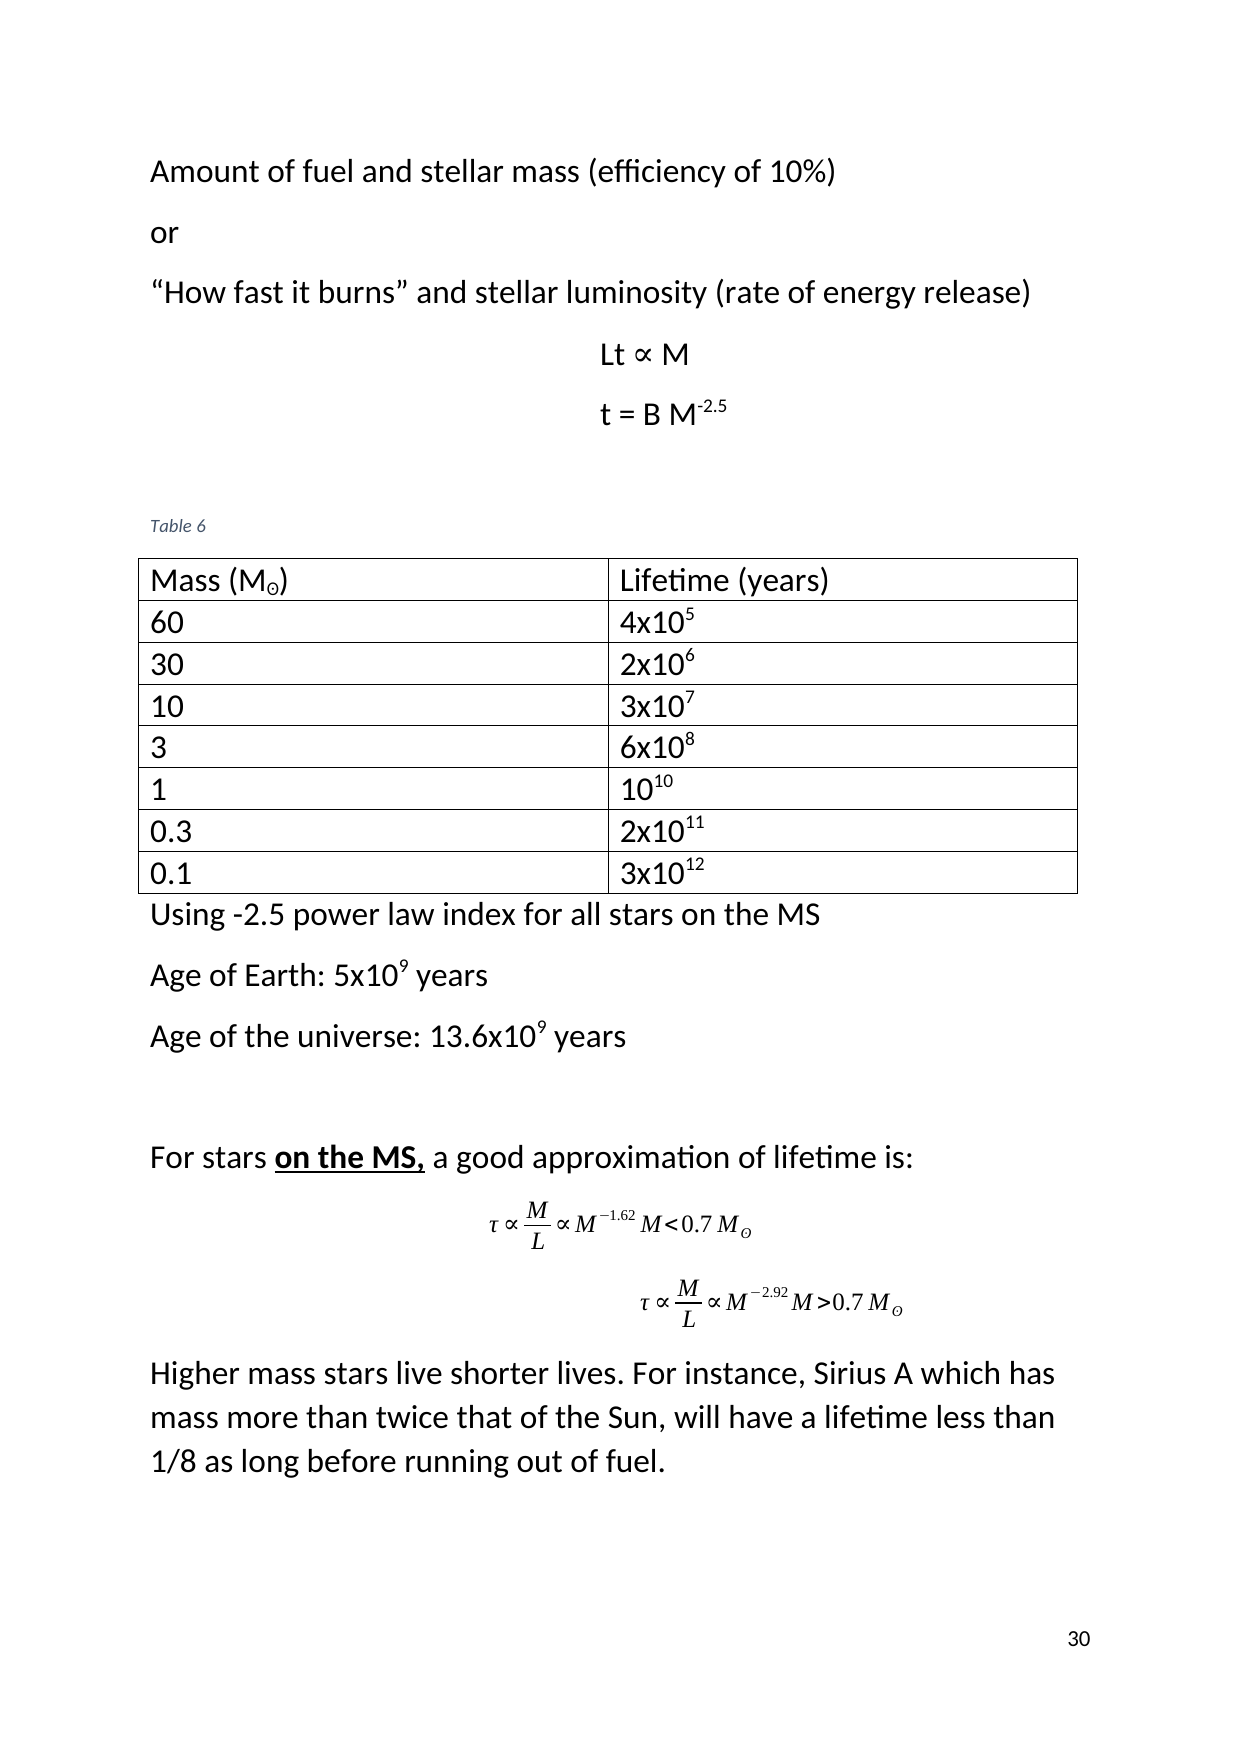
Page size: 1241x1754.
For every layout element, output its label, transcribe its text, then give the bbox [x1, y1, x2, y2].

text Lt ∝ M [150, 332, 1090, 373]
text Using -2.5 power law index for all stars on the MS [150, 893, 1090, 934]
table_cell 3x1012 [609, 852, 1077, 892]
table_cell 1 [139, 768, 608, 809]
table_cell 0.1 [139, 852, 608, 892]
table_header Mass (Mʘ) [139, 559, 608, 600]
text For stars on the MS, a good approximation of lifetime is: [150, 1136, 1090, 1177]
text Amount of fuel and stellar mass (efficiency of 10%) [150, 150, 1090, 191]
table_cell 0.3 [139, 810, 608, 851]
table_cell 1010 [609, 768, 1077, 809]
table_header Lifetime (years) [609, 559, 1077, 600]
table_cell 30 [139, 643, 608, 683]
text t = B M-2.5 [150, 393, 1090, 434]
table_cell 2x1011 [609, 810, 1077, 851]
table_cell 3x107 [609, 685, 1077, 725]
text Higher mass stars live shorter lives. For instance, Sirius A which has mass more than twice that of the Sun, will have a lifetime less than 1/8 as long before running out of fuel. [150, 1352, 1090, 1481]
text Age of the universe: 13.6x109 years [150, 1015, 1090, 1055]
table_cell 2x106 [609, 643, 1077, 683]
table_cell 10 [139, 685, 608, 725]
text Age of Earth: 5x109 years [150, 954, 1090, 995]
table_cell 60 [139, 601, 608, 642]
text or [150, 211, 1090, 251]
table_cell 4x105 [609, 601, 1077, 642]
table_cell 6x108 [609, 726, 1077, 767]
text “How fast it burns” and stellar luminosity (rate of energy release) [150, 271, 1090, 312]
table_cell 3 [139, 726, 608, 767]
